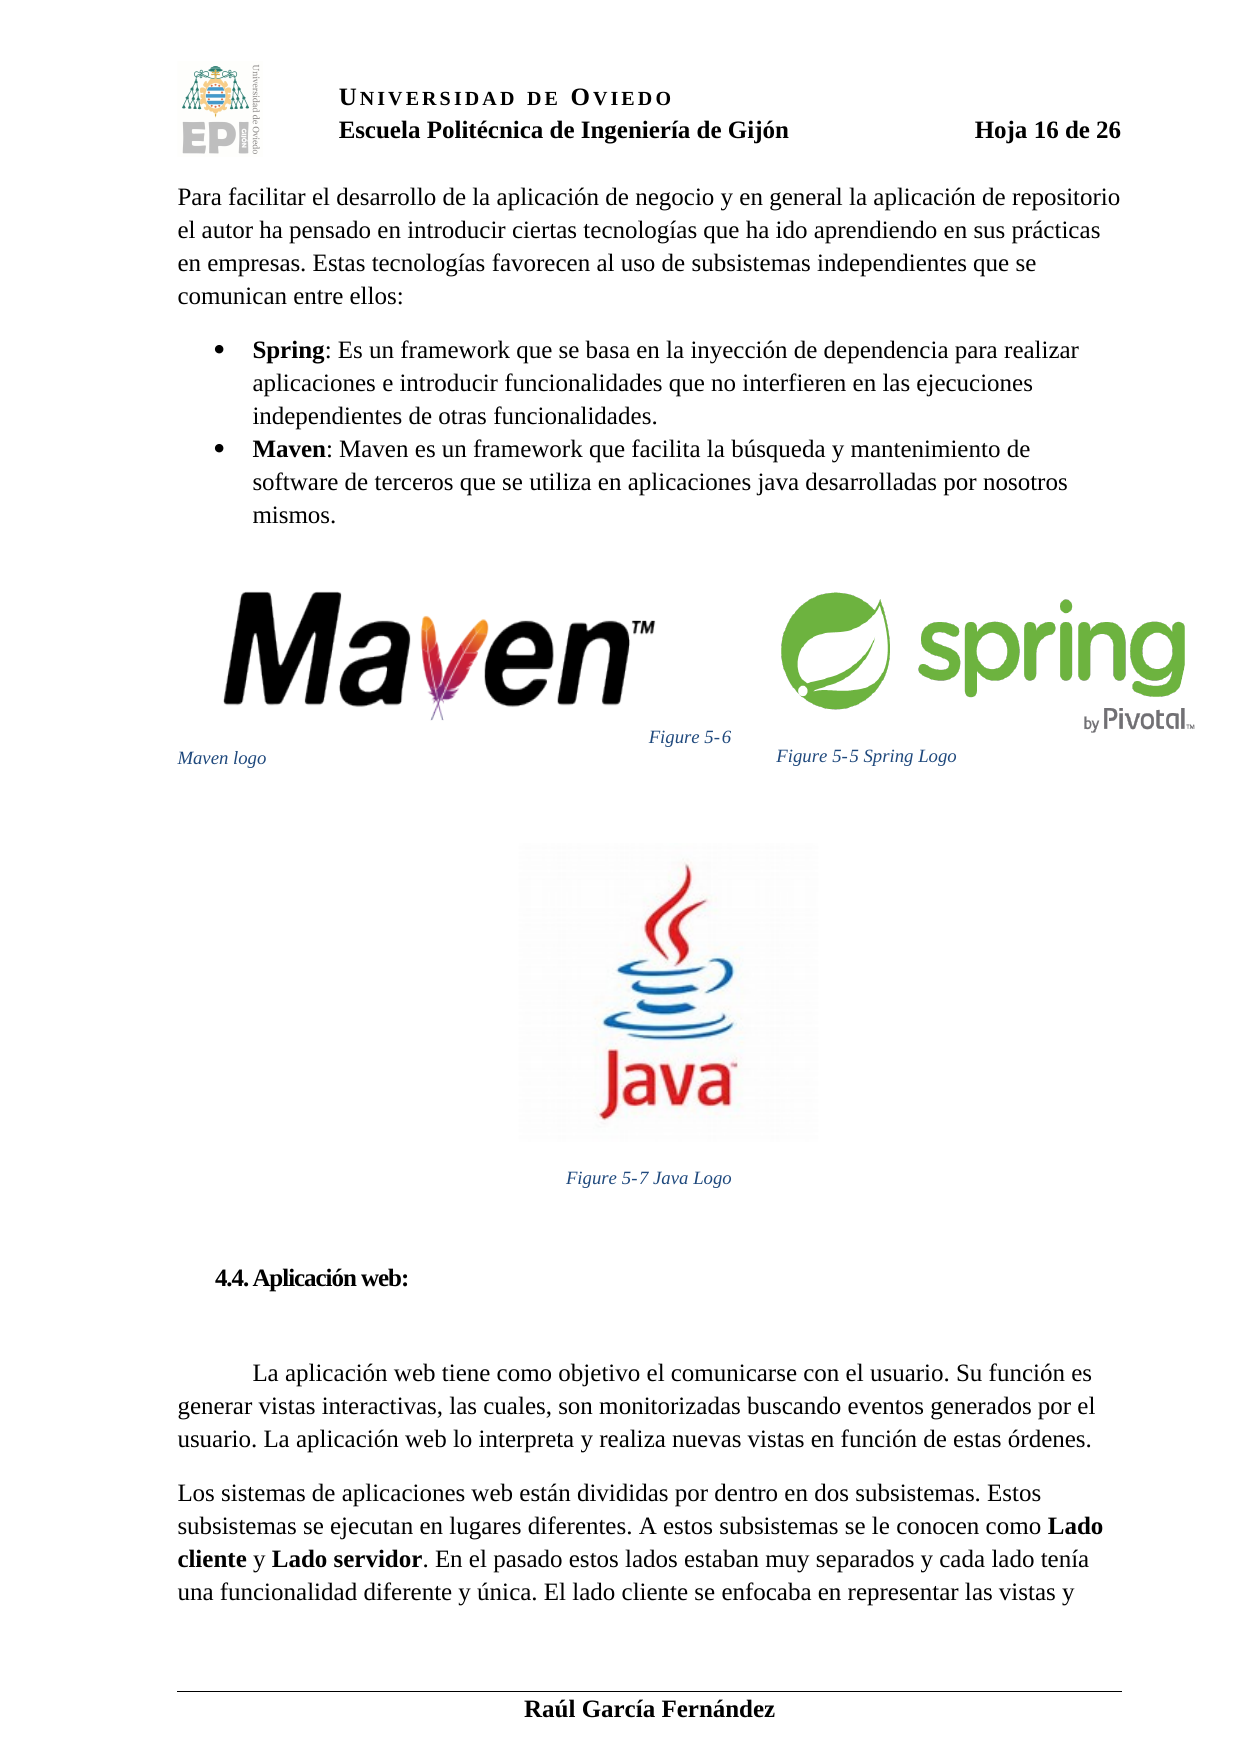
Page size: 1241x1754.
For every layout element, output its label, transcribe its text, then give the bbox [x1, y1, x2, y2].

text Para facilitar el desarrollo de la aplicación de negocio y en general la aplicación de repositorio el autor ha pensado en introducir ciertas tecnologías que ha ido aprendiendo en sus prácticas en empresas. Estas tecnologías favorecen al uso de subsistemas independientes que se comunican entre ellos: [177, 182, 1122, 310]
picture [177, 61, 264, 157]
text La aplicación web tiene como objetivo el comunicarse con el usuario. Su función es generar vistas interactivas, las cuales, son monitorizadas buscando eventos generados por el usuario. La aplicación web lo interpreta y realiza nuevas vistas en función de estas órdenes. [177, 1358, 1122, 1453]
picture [776, 588, 1196, 733]
list Spring: Es un framework que se basa en la inyección de dependencia para realizar aplicaciones e introducir funcionalidades que no interfieren en las ejecuciones independientes de otras funcionalidades. [215, 335, 1122, 430]
picture [518, 843, 819, 1142]
subtitle Aplicación web: [215, 1263, 1122, 1292]
picture [215, 588, 655, 720]
list Maven: Maven es un framework que facilita la búsqueda y mantenimiento de software de terceros que se utiliza en aplicaciones java desarrolladas por nosotros mismos. [215, 434, 1122, 529]
